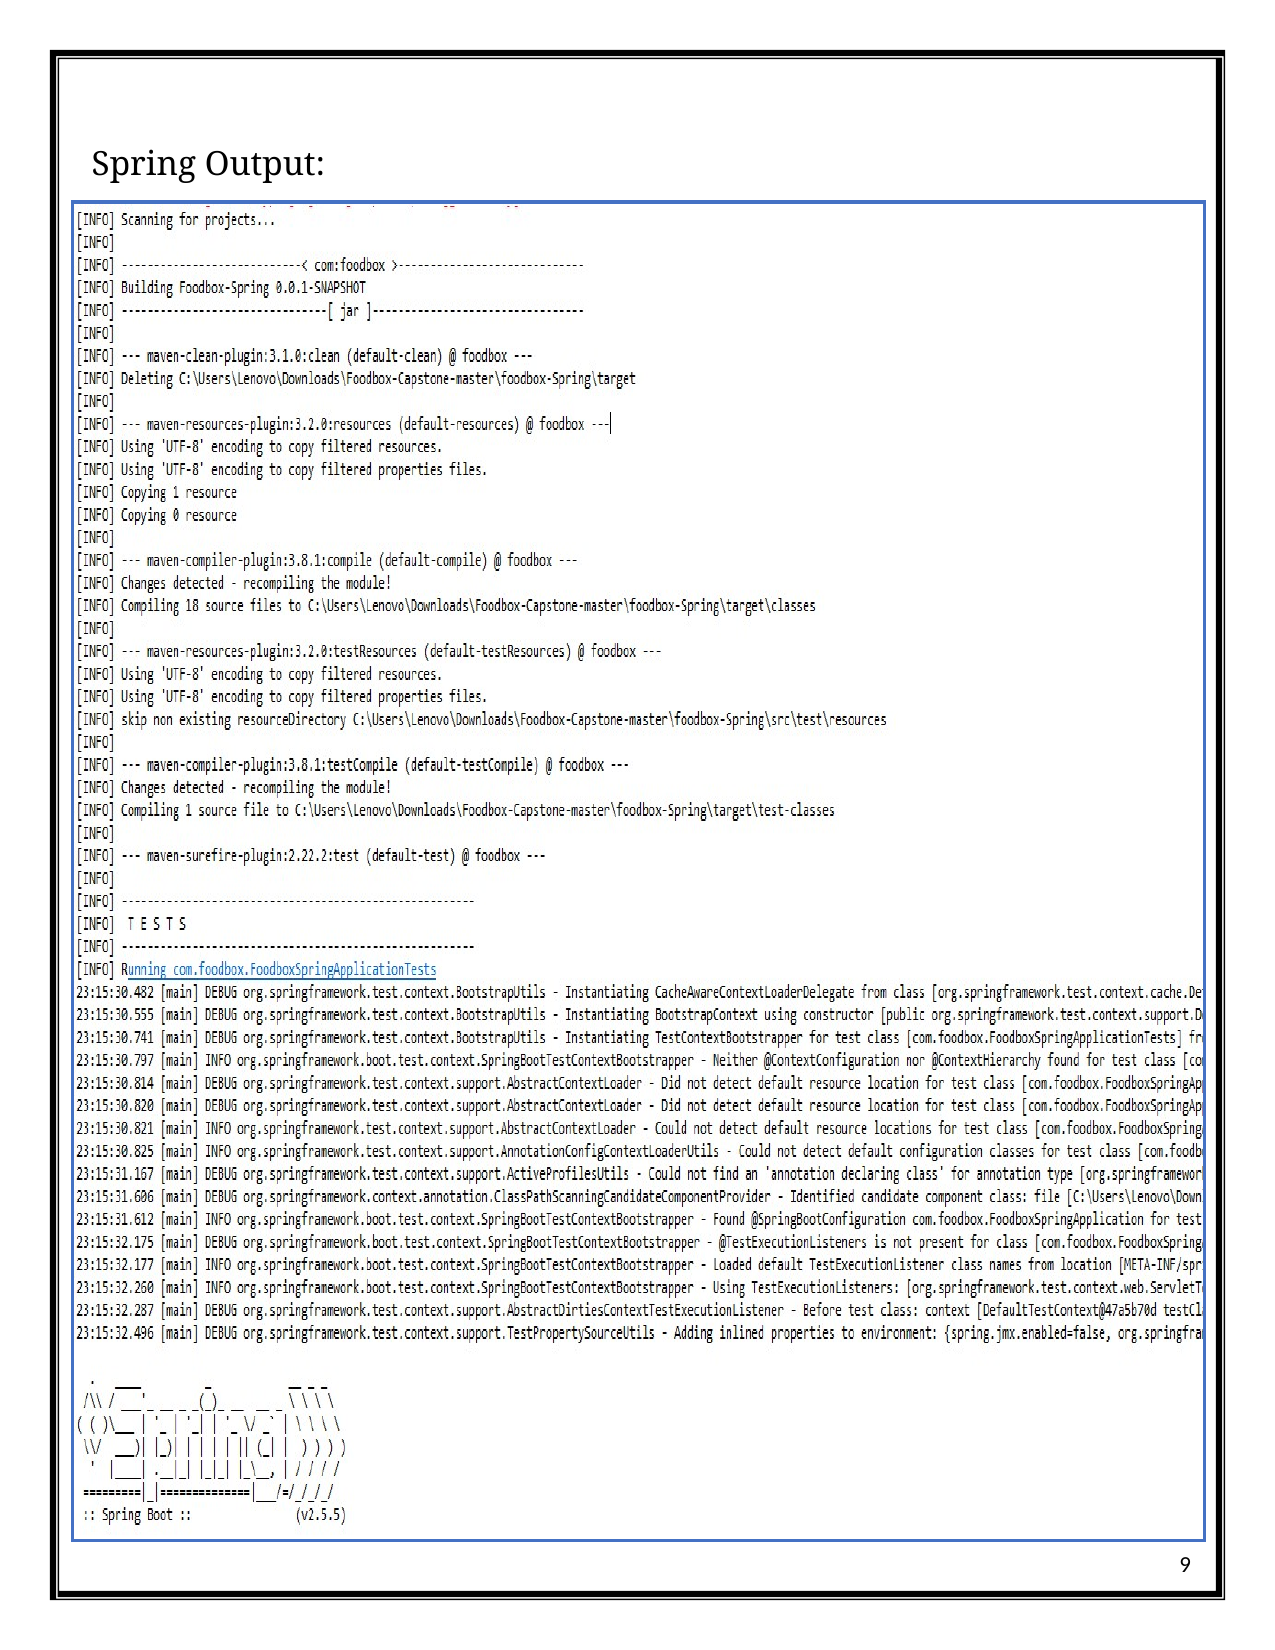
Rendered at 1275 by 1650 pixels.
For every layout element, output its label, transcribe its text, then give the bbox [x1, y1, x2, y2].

text Spring Output: [91, 142, 1196, 184]
picture [74, 204, 1203, 1539]
